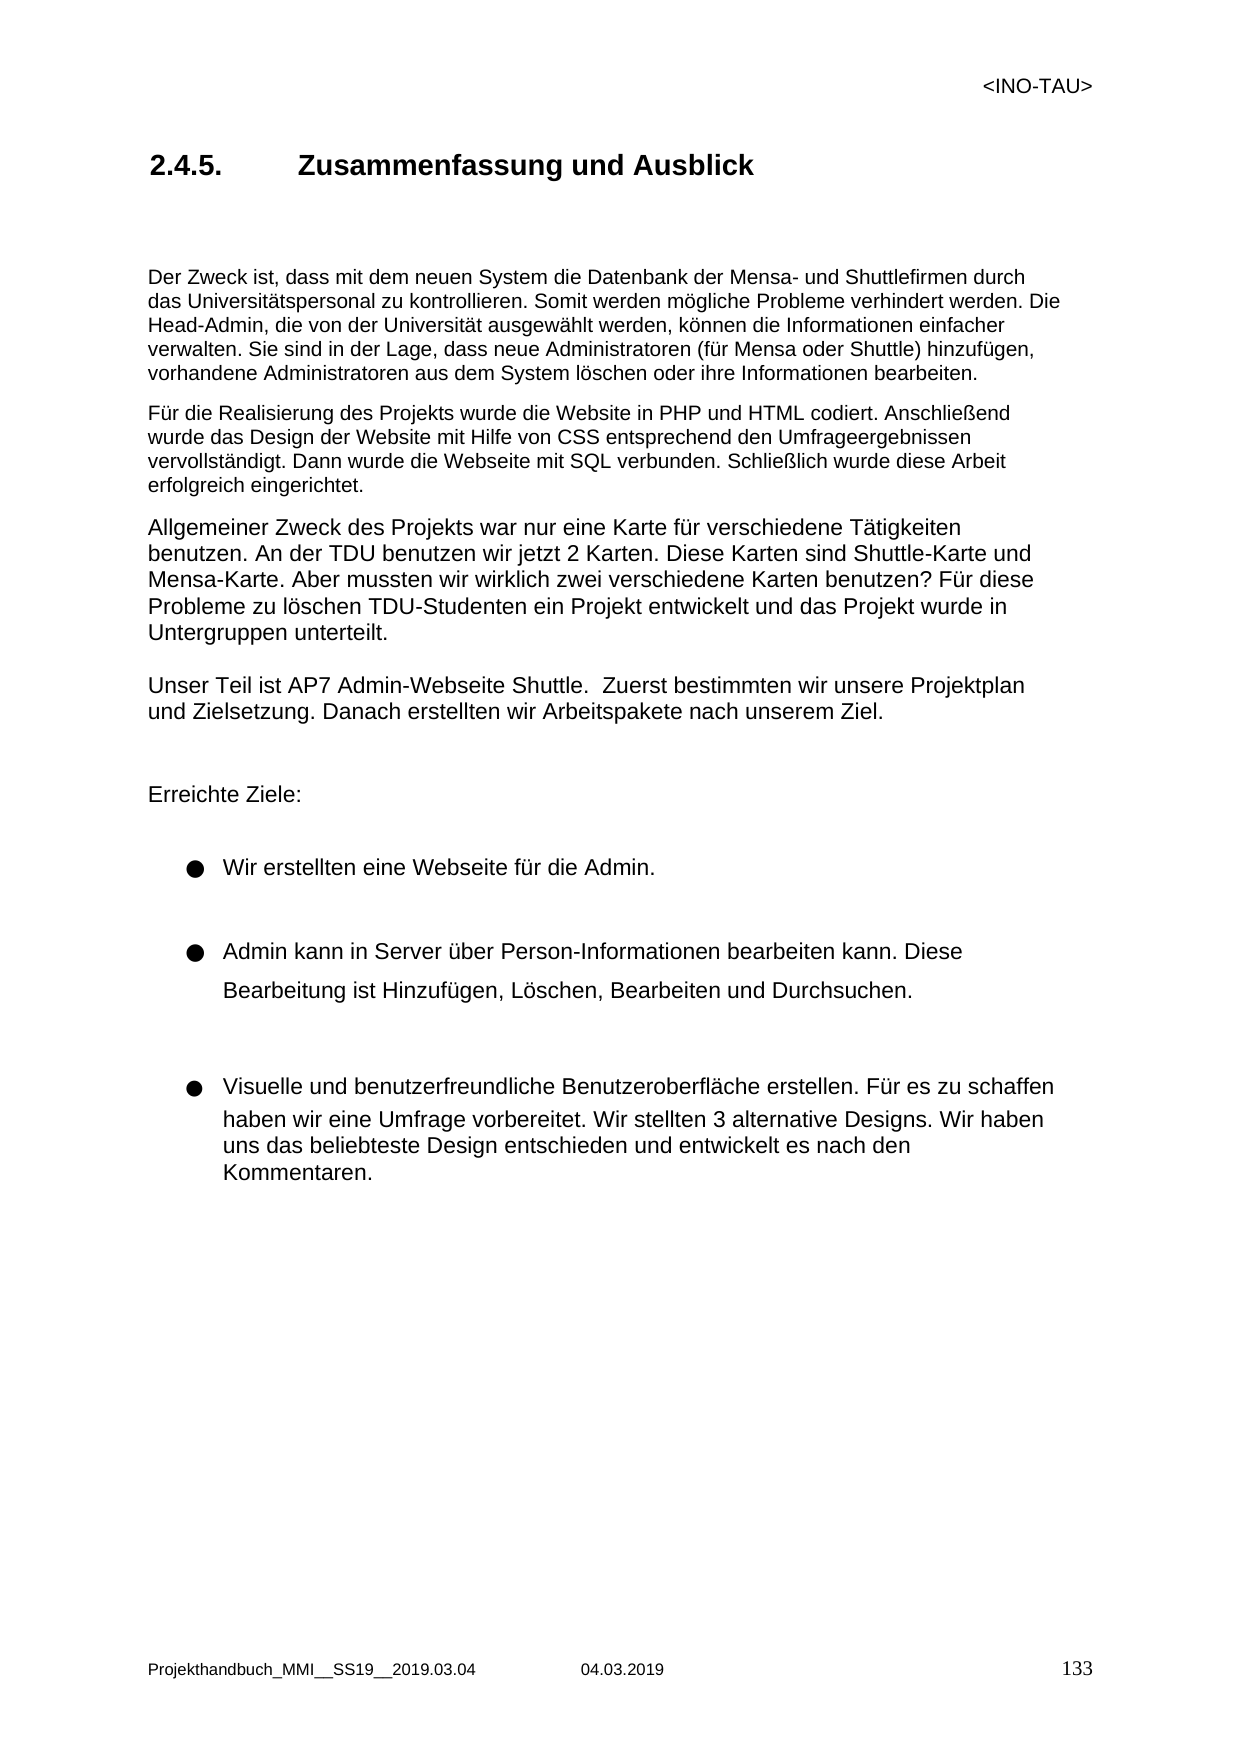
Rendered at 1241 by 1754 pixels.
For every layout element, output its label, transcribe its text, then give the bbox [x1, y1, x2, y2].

text Für die Realisierung des Projekts wurde die Website in PHP und HTML codiert. Anschließend wurde das Design der Website mit Hilfe von CSS entsprechend den Umfrageergebnissen vervollständigt. Dann wurde die Webseite mit SQL verbunden. Schließlich wurde diese Arbeit erfolgreich eingerichtet. [148, 401, 1063, 497]
list Wir erstellten eine Webseite für die Admin. [185, 842, 1063, 888]
text Unser Teil ist AP7 Admin-Webseite Shuttle. Zuerst bestimmten wir unsere Projektplan und Zielsetzung. Danach erstellten wir Arbeitspakete nach unserem Ziel. [148, 672, 1063, 724]
text Erreichte Ziele: [148, 781, 1063, 807]
text Allgemeiner Zweck des Projekts war nur eine Karte für verschiedene Tätigkeiten benutzen. An der TDU benutzen wir jetzt 2 Karten. Diese Karten sind Shuttle-Karte und Mensa-Karte. Aber mussten wir wirklich zwei verschiedene Karten benutzen? Für diese Probleme zu löschen TDU-Studenten ein Projekt entwickelt und das Projekt wurde in Untergruppen unterteilt. [148, 514, 1063, 646]
list Admin kann in Server über Person-Informationen bearbeiten kann. Diese Bearbeitung ist Hinzufügen, Löschen, Bearbeiten und Durchsuchen. [185, 926, 1063, 1003]
list Visuelle und benutzerfreundliche Benutzeroberfläche erstellen. Für es zu schaffen haben wir eine Umfrage vorbereitet. Wir stellten 3 alternative Designs. Wir haben uns das beliebteste Design entschieden und entwickelt es nach den Kommentaren. [185, 1063, 1063, 1185]
subtitle Zusammenfassung und Ausblick [223, 148, 1063, 181]
text Der Zweck ist, dass mit dem neuen System die Datenbank der Mensa- und Shuttlefirmen durch das Universitätspersonal zu kontrollieren. Somit werden mögliche Probleme verhindert werden. Die Head-Admin, die von der Universität ausgewählt werden, können die Informationen einfacher verwalten. Sie sind in der Lage, dass neue Administratoren (für Mensa oder Shuttle) hinzufügen, vorhandene Administratoren aus dem System löschen oder ihre Informationen bearbeiten. [148, 265, 1063, 384]
